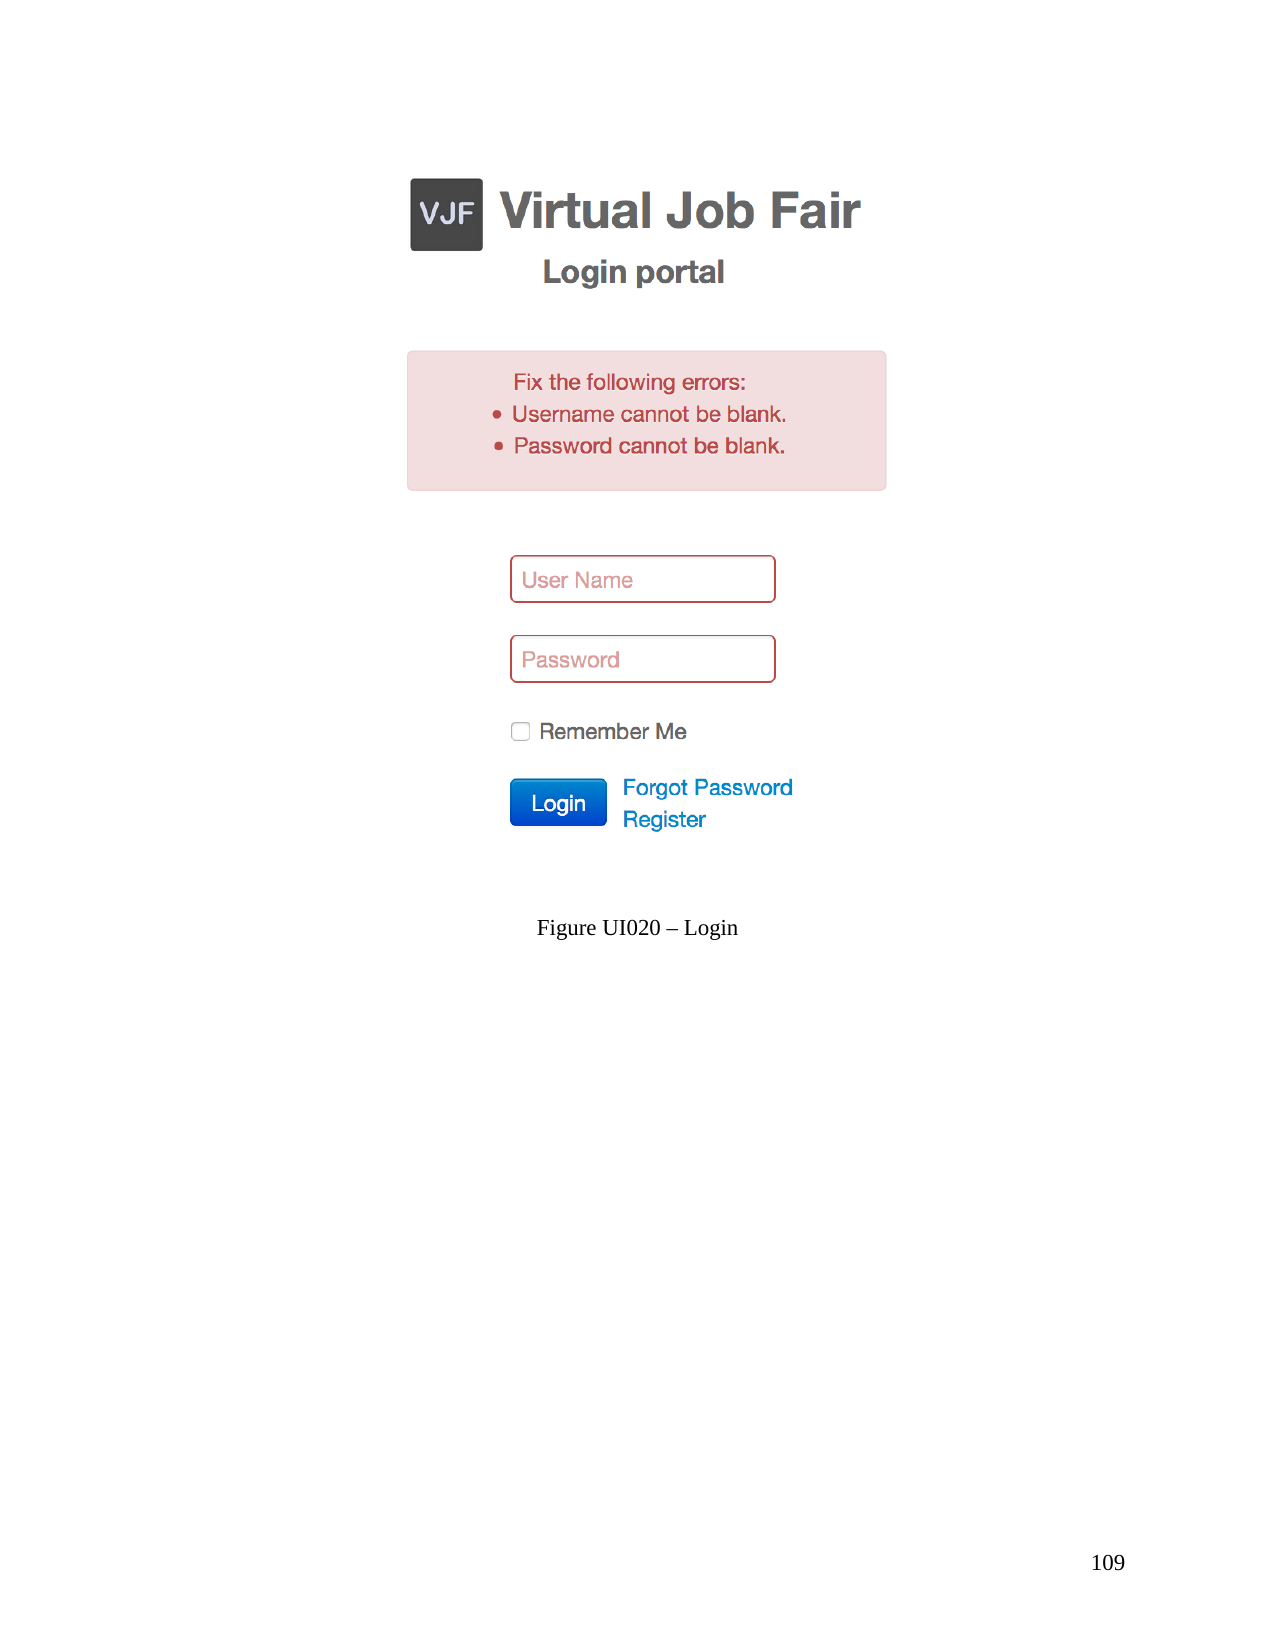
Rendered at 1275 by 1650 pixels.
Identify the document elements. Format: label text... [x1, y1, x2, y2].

text Figure UI020 – Login [150, 913, 1125, 940]
picture [357, 150, 918, 901]
